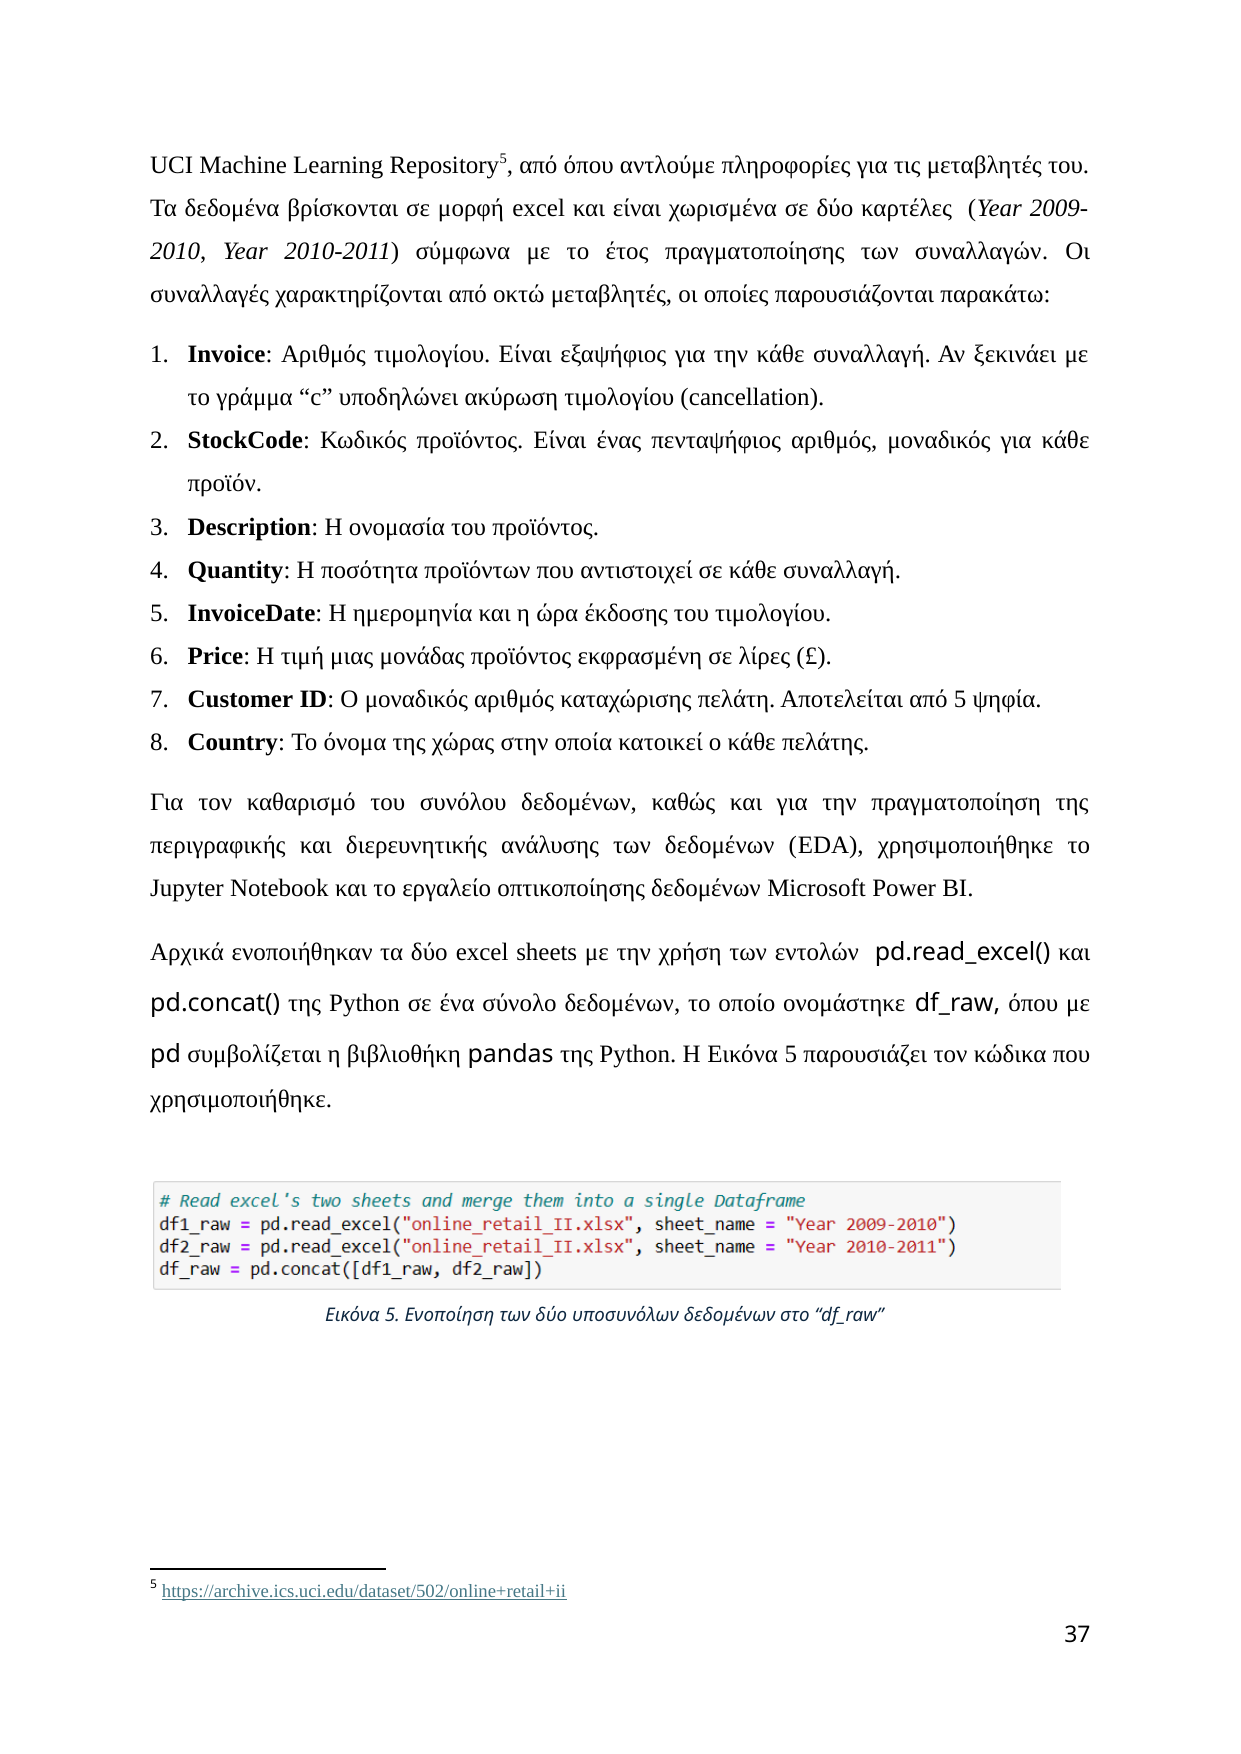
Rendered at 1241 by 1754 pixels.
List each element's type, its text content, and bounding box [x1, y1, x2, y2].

list Country: Το όνομα της χώρας στην οποία κατοικεί ο κάθε πελάτης. [150, 727, 1090, 756]
text Για τον καθαρισμό του συνόλου δεδομένων, καθώς και για την πραγματοποίηση της περιγραφικής και διερευνητικής ανάλυσης των δεδομένων (EDA), χρησιμοποιήθηκε το Jupyter Notebook και το εργαλείο οπτικοποίησης δεδομένων Microsoft Power BI. [150, 787, 1090, 902]
text Αρχικά ενοποιήθηκαν τα δύο excel sheets με την χρήση των εντολών pd.read_excel() και pd.concat() της Python σε ένα σύνολο δεδομένων, το οποίο ονομάστηκε df_raw, όπου με pd συμβολίζεται η βιβλιοθήκη pandas της Python. Η Εικόνα 5 παρουσιάζει τον κώδικα που χρησιμοποιήθηκε. [150, 933, 1090, 1112]
list Invoice: Αριθμός τιμολογίου. Είναι εξαψήφιος για την κάθε συναλλαγή. Αν ξεκινάει με το γράμμα “c” υποδηλώνει ακύρωση τιμολογίου (cancellation). [150, 339, 1090, 411]
list Customer ID: Ο μοναδικός αριθμός καταχώρισης πελάτη. Αποτελείται από 5 ψηφία. [150, 684, 1090, 713]
list InvoiceDate: Η ημερομηνία και η ώρα έκδοσης του τιμολογίου. [150, 598, 1090, 627]
picture [150, 1178, 1061, 1293]
list Price: Η τιμή μιας μονάδας προϊόντος εκφρασμένη σε λίρες (£). [150, 641, 1090, 670]
list Quantity: Η ποσότητα προϊόντων που αντιστοιχεί σε κάθε συναλλαγή. [150, 555, 1090, 583]
list StockCode: Κωδικός προϊόντος. Είναι ένας πενταψήφιος αριθμός, μοναδικός για κάθε προϊόν. [150, 425, 1090, 497]
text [150, 150, 1090, 308]
list Description: Η ονομασία του προϊόντος. [150, 512, 1090, 540]
